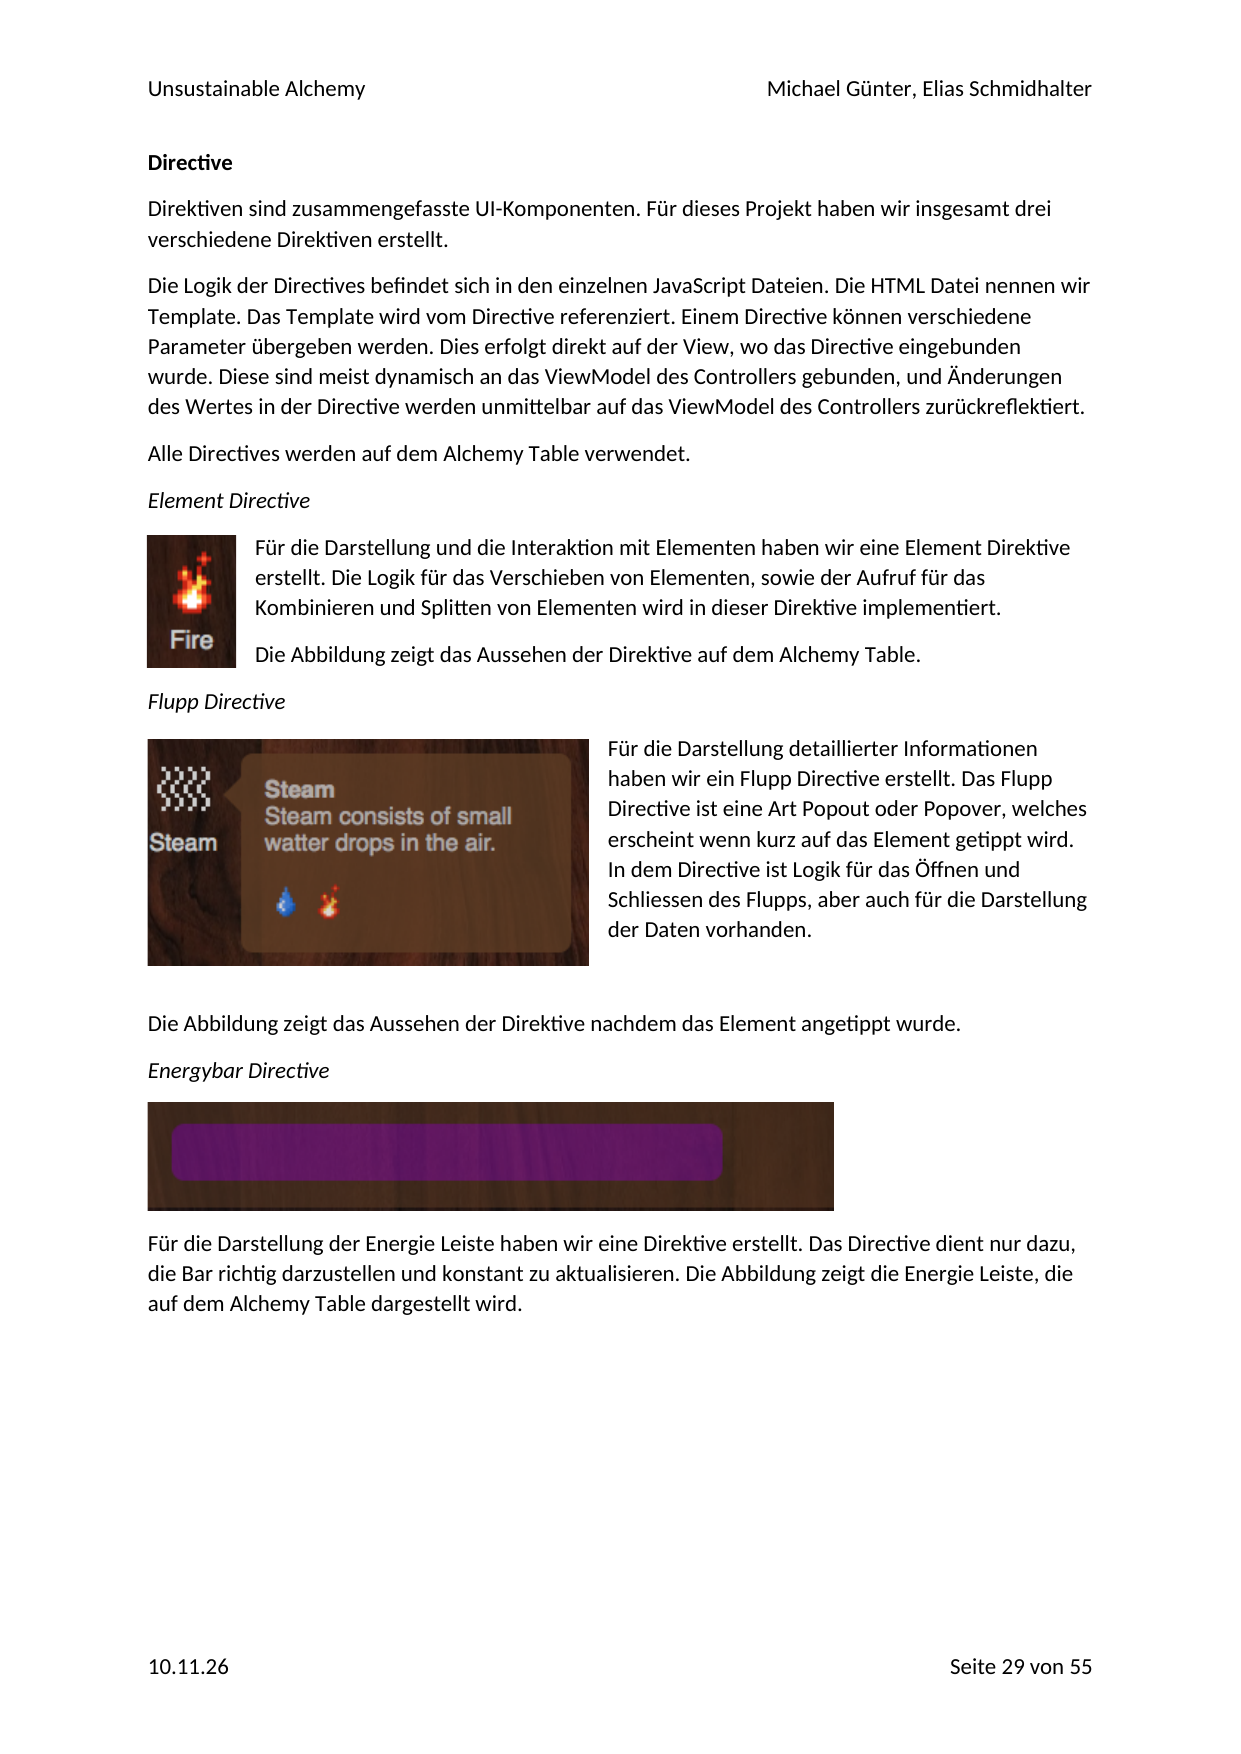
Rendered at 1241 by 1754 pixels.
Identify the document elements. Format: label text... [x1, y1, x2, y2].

text Element Directive [148, 486, 1093, 514]
text Alle Directives werden auf dem Alchemy Table verwendet. [148, 439, 1093, 467]
text Energybar Directive [148, 1056, 1093, 1084]
text Für die Darstellung der Energie Leiste haben wir eine Direktive erstellt. Das Directive dient nur dazu, die Bar richtig darzustellen und konstant zu aktualisieren. Die Abbildung zeigt die Energie Leiste, die auf dem Alchemy Table dargestellt wird. [148, 1229, 1093, 1318]
picture [147, 739, 589, 966]
picture [146, 535, 237, 668]
text Die Abbildung zeigt das Aussehen der Direktive auf dem Alchemy Table. [237, 640, 1093, 668]
text Die Abbildung zeigt das Aussehen der Direktive nachdem das Element angetippt wurde. [148, 1009, 1093, 1037]
text Flupp Directive [148, 687, 1093, 715]
text Die Logik der Directives befindet sich in den einzelnen JavaScript Dateien. Die HTML Datei nennen wir Template. Das Template wird vom Directive referenziert. Einem Directive können verschiedene Parameter übergeben werden. Dies erfolgt direkt auf der View, wo das Directive eingebunden wurde. Diese sind meist dynamisch an das ViewModel des Controllers gebunden, und Änderungen des Wertes in der Directive werden unmittelbar auf das ViewModel des Controllers zurückreflektiert. [148, 272, 1093, 420]
picture [147, 1102, 834, 1211]
text Direktiven sind zusammengefasste UI-Komponenten. Für dieses Projekt haben wir insgesamt drei verschiedene Direktiven erstellt. [148, 194, 1093, 253]
text Directive [148, 148, 1093, 176]
text Für die Darstellung und die Interaktion mit Elementen haben wir eine Element Direktive erstellt. Die Logik für das Verschieben von Elementen, sowie der Aufruf für das Kombinieren und Splitten von Elementen wird in dieser Direktive implementiert. [148, 533, 1093, 621]
